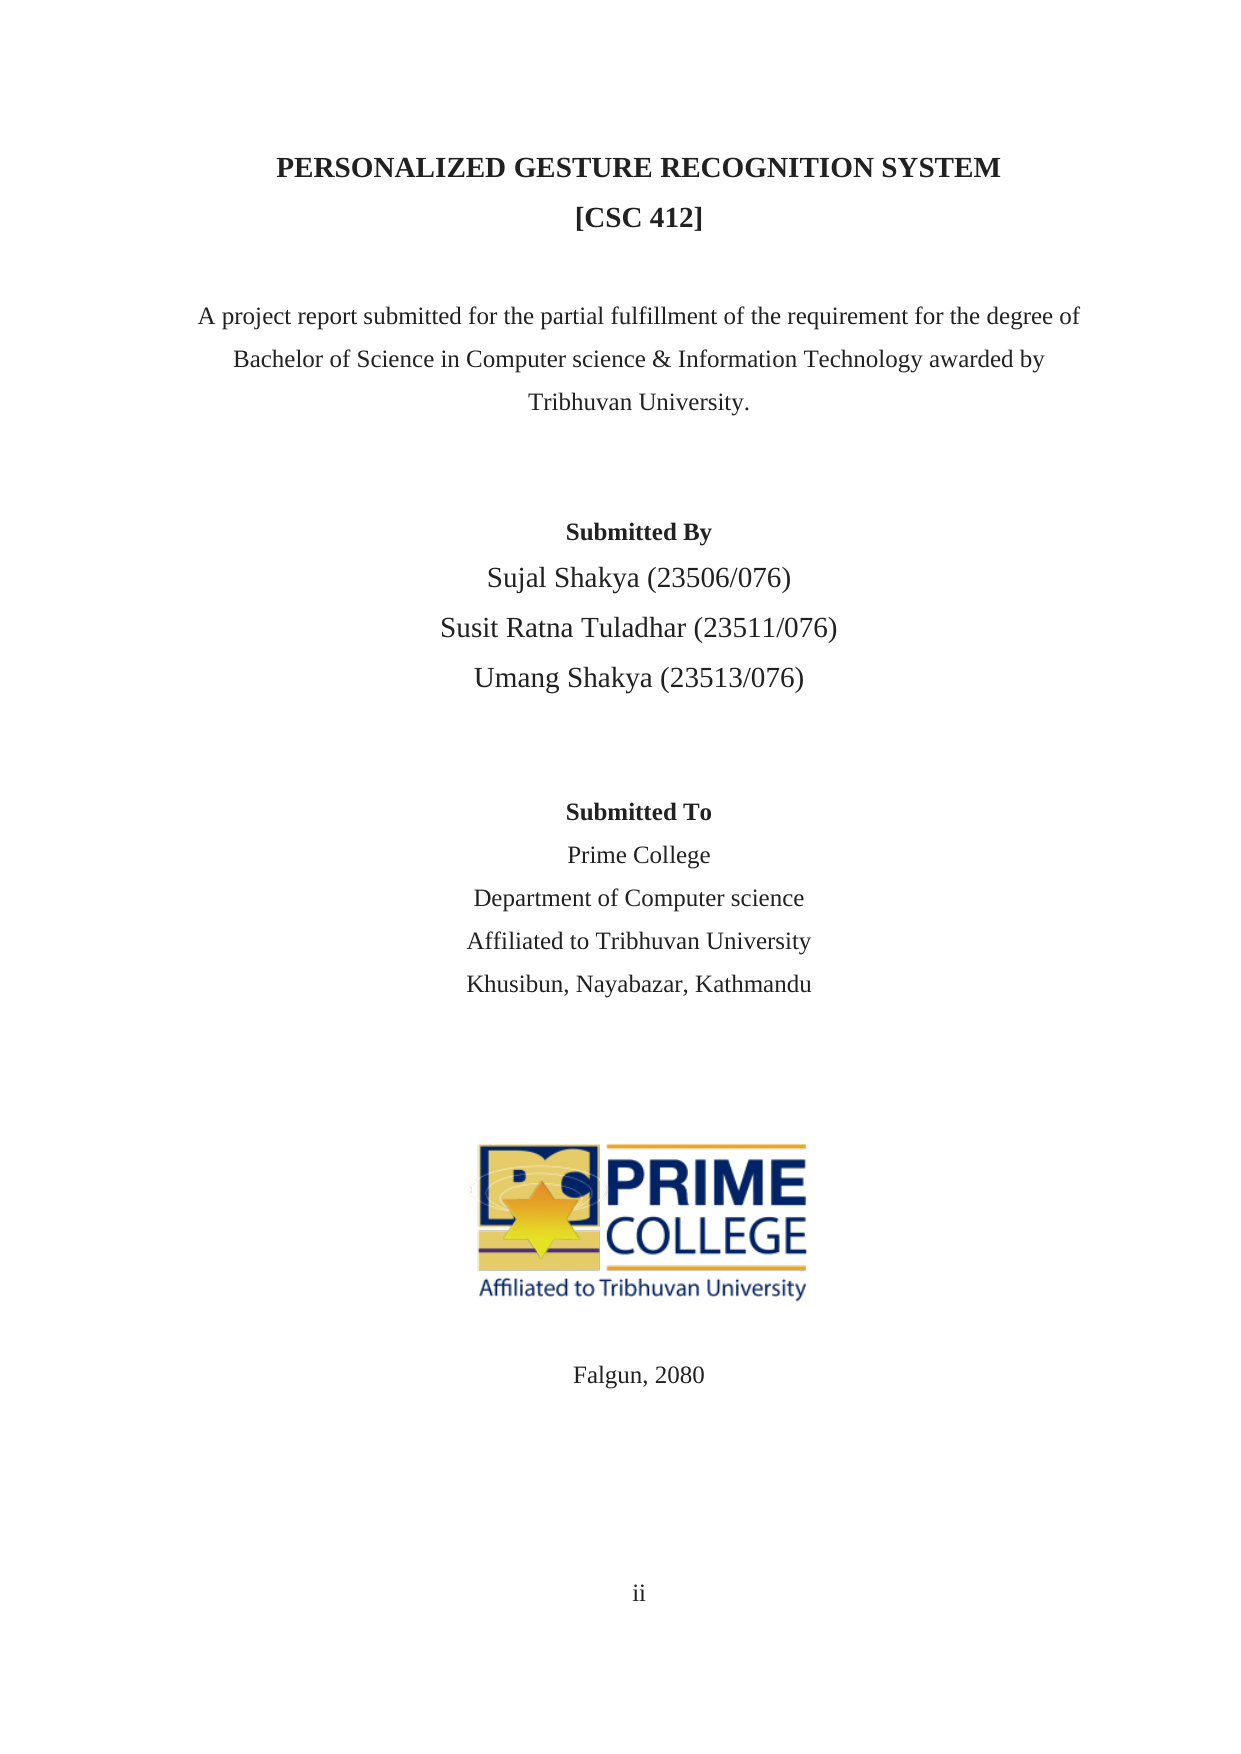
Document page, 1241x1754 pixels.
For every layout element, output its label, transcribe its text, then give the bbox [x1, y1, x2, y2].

subtitle PERSONALIZED GESTURE RECOGNITION SYSTEM [187, 150, 1090, 183]
text A project report submitted for the partial fulfillment of the requirement for the degree of [187, 301, 1090, 330]
text Submitted By [187, 517, 1090, 545]
picture [379, 1141, 899, 1303]
text Prime College [187, 840, 1090, 869]
text Umang Shakya (23513/076) [187, 660, 1090, 694]
text Susit Ratna Tuladhar (23511/076) [187, 610, 1090, 643]
text Submitted To [187, 797, 1090, 826]
text Department of Computer science [187, 883, 1090, 912]
text Affiliated to Tribhuvan University [187, 926, 1090, 955]
text Sujal Shakya (23506/076) [187, 560, 1090, 593]
text Tribhuvan University. [187, 387, 1090, 416]
text Khusibun, Nayabazar, Kathmandu [187, 969, 1090, 998]
text Falgun, 2080 [187, 1360, 1090, 1389]
text [CSC 412] [187, 200, 1090, 234]
text Bachelor of Science in Computer science & Information Technology awarded by [187, 344, 1090, 373]
